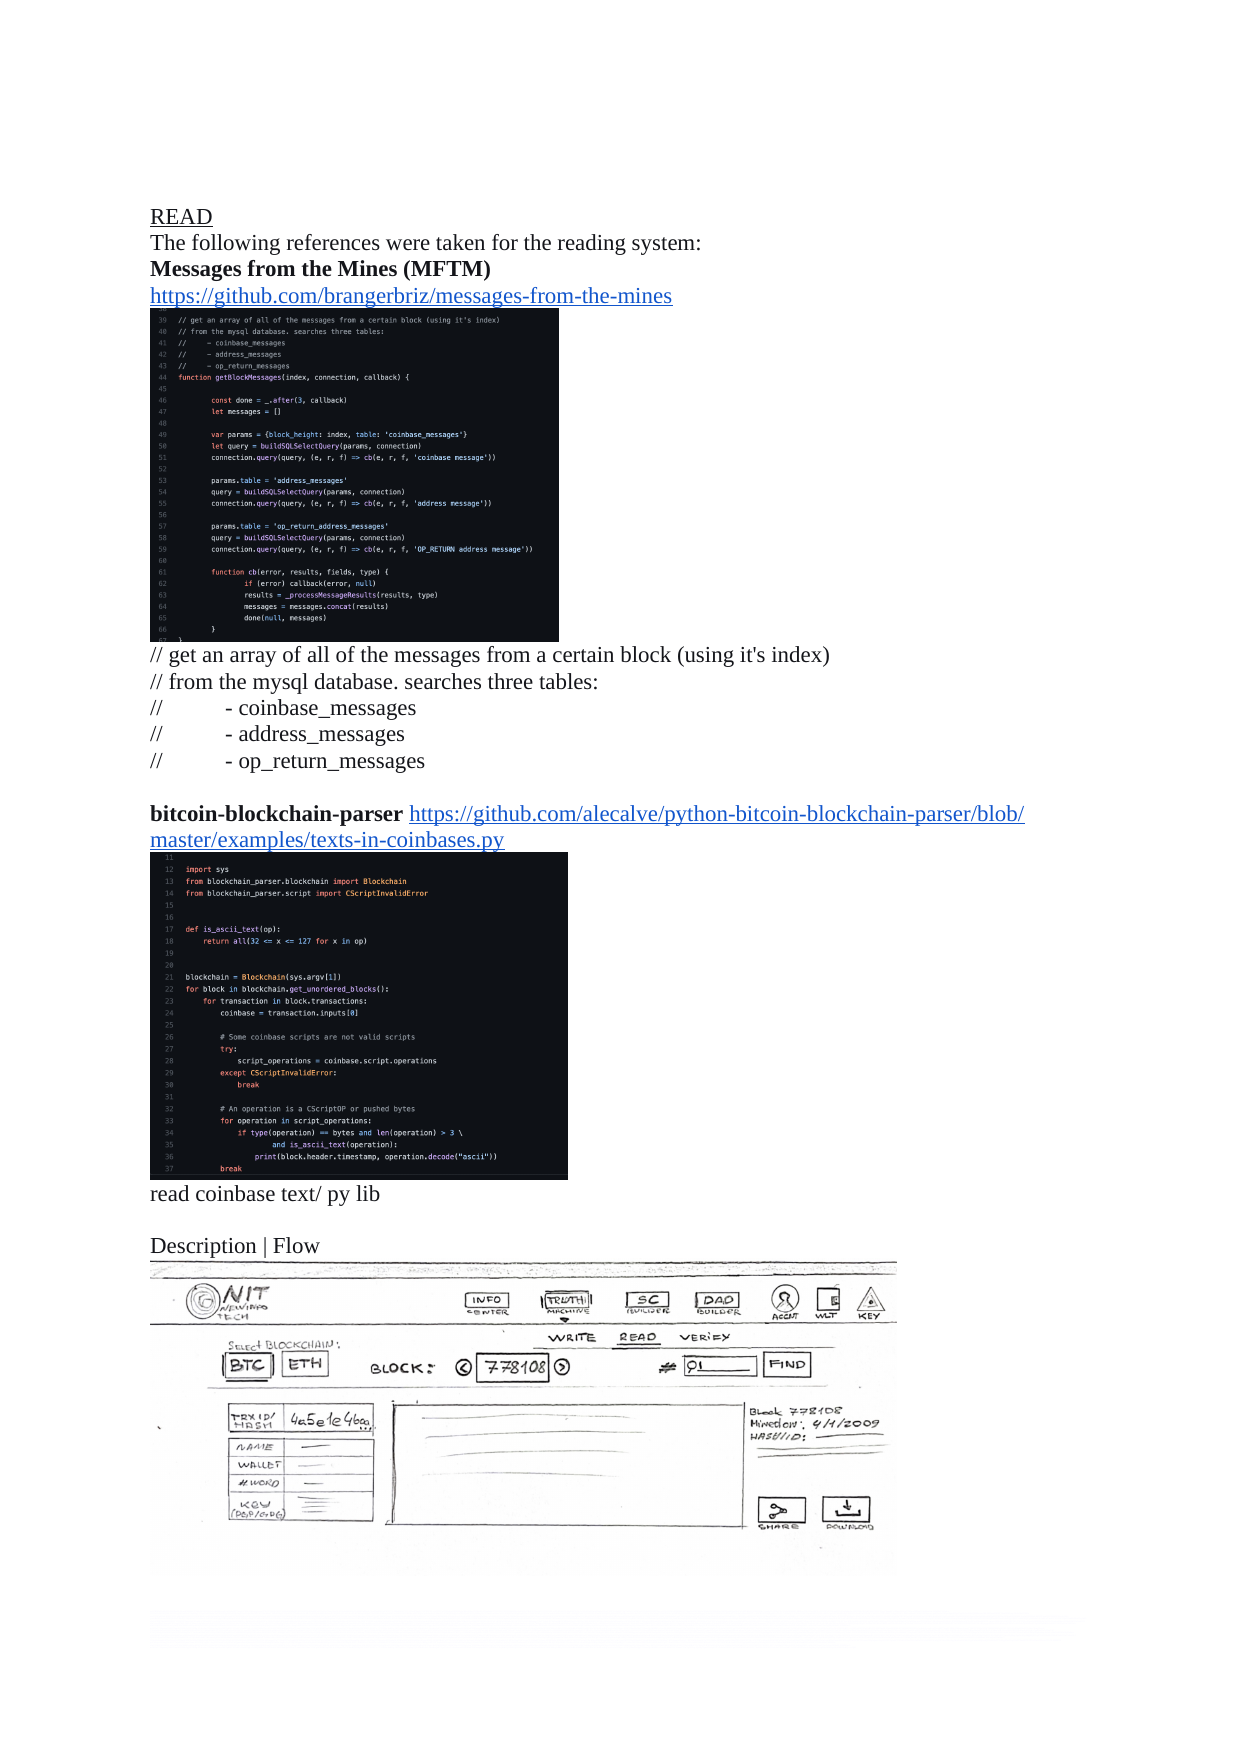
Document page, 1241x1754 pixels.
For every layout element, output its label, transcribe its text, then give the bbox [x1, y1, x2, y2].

text Description | Flow [150, 1232, 1090, 1259]
text // - op_return_messages [150, 747, 1090, 773]
text The following references were taken for the reading system: [150, 229, 1090, 255]
text read coinbase text/ py lib [150, 1179, 1090, 1206]
text Messages from the Mines (MFTM) [150, 255, 1090, 282]
text READ [150, 203, 1090, 229]
text https://github.com/brangerbriz/messages-from-the-mines [150, 282, 1090, 308]
picture [150, 308, 559, 642]
text // - coinbase_messages [150, 694, 1090, 721]
text // from the mysql database. searches three tables: [150, 668, 1090, 694]
picture [150, 852, 568, 1180]
text // get an array of all of the messages from a certain block (using it's index) [150, 641, 1090, 668]
text bitcoin-blockchain-parser https://github.com/alecalve/python-bitcoin-blockchain-parser/blob/master/examples/texts-in-coinbases.py [150, 799, 1090, 852]
text // - address_messages [150, 721, 1090, 747]
picture [150, 1258, 897, 1576]
